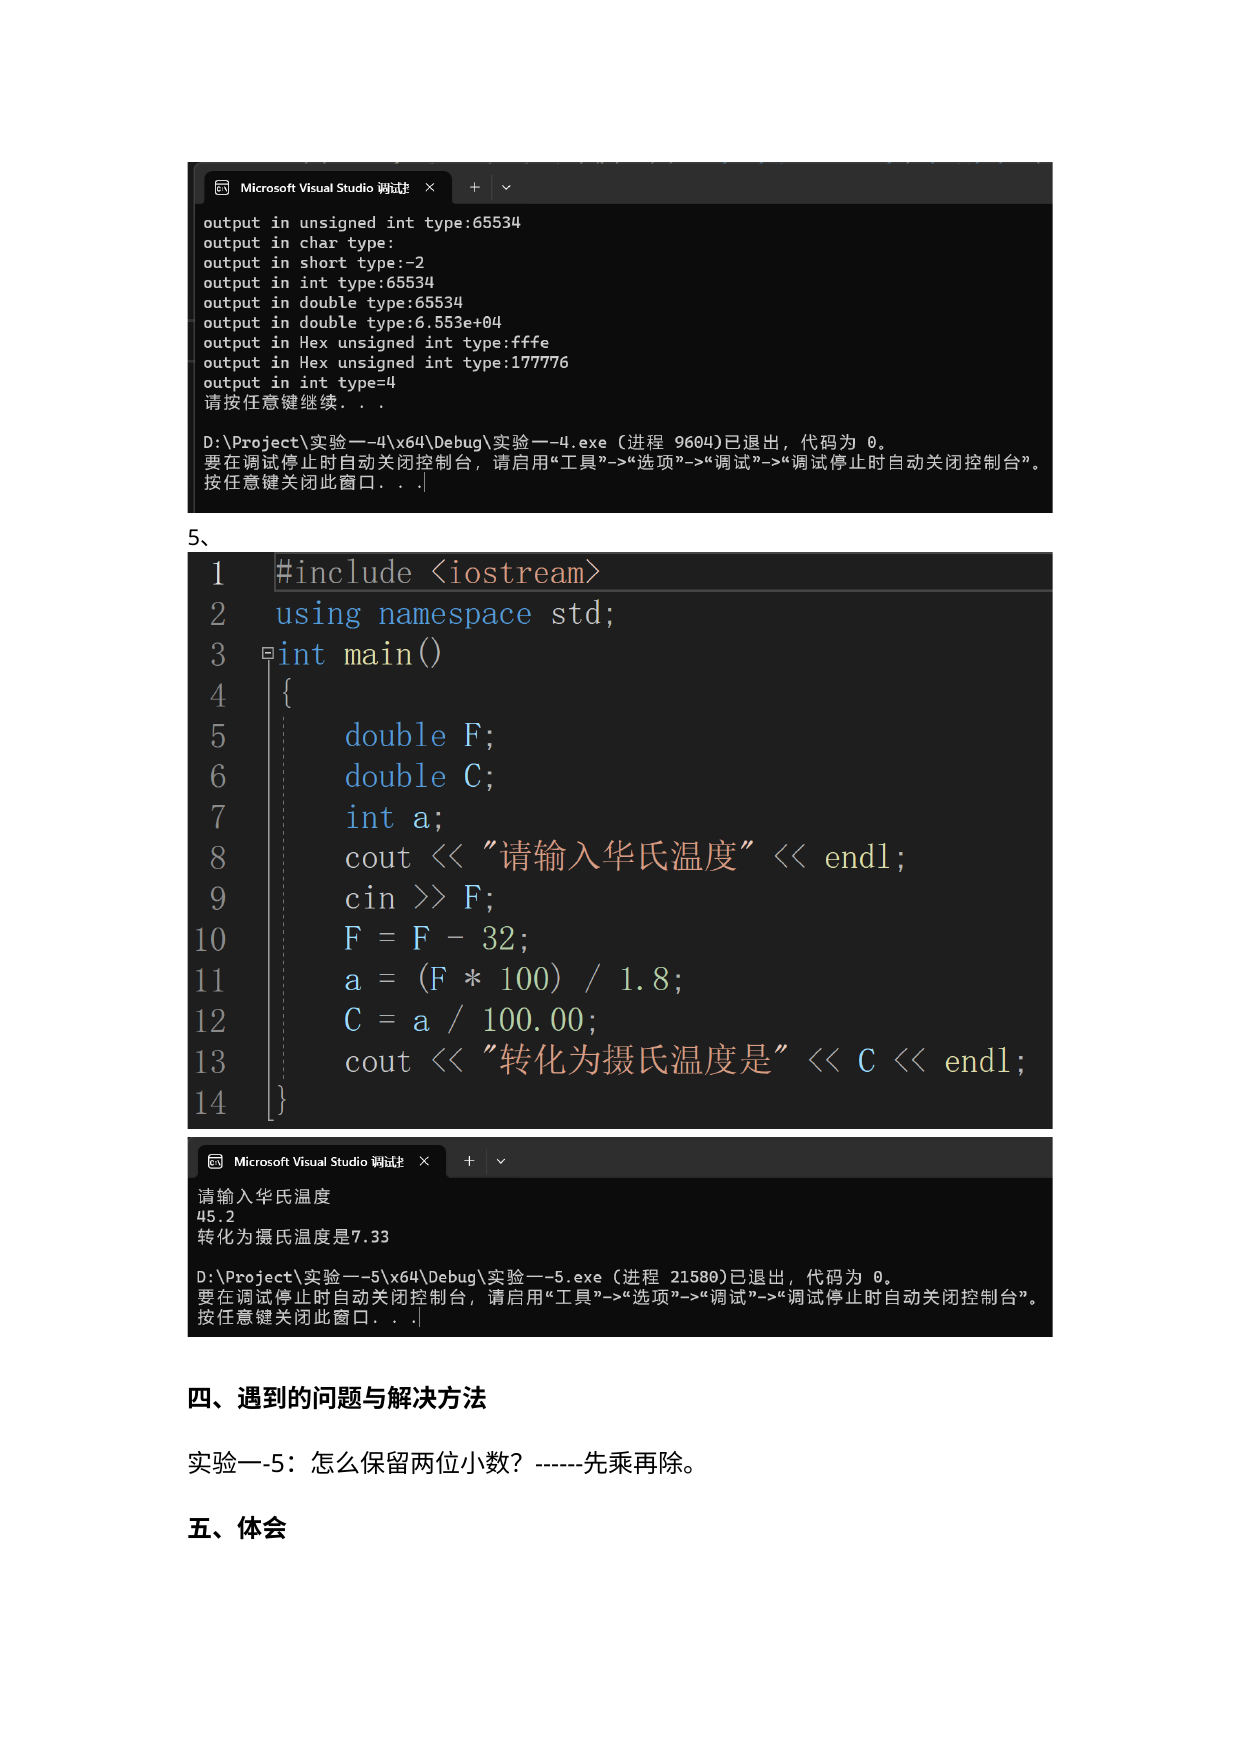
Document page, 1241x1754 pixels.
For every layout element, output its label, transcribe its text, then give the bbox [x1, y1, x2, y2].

picture [187, 162, 1053, 513]
text 实验一-5：怎么保留两位小数？------先乘再除。 [187, 1429, 1053, 1494]
text 四、遇到的问题与解决方法 [187, 1364, 1053, 1429]
picture [187, 552, 1053, 1129]
text 五、体会 [187, 1494, 1053, 1559]
text 5、 [187, 519, 1053, 552]
picture [187, 1137, 1053, 1337]
